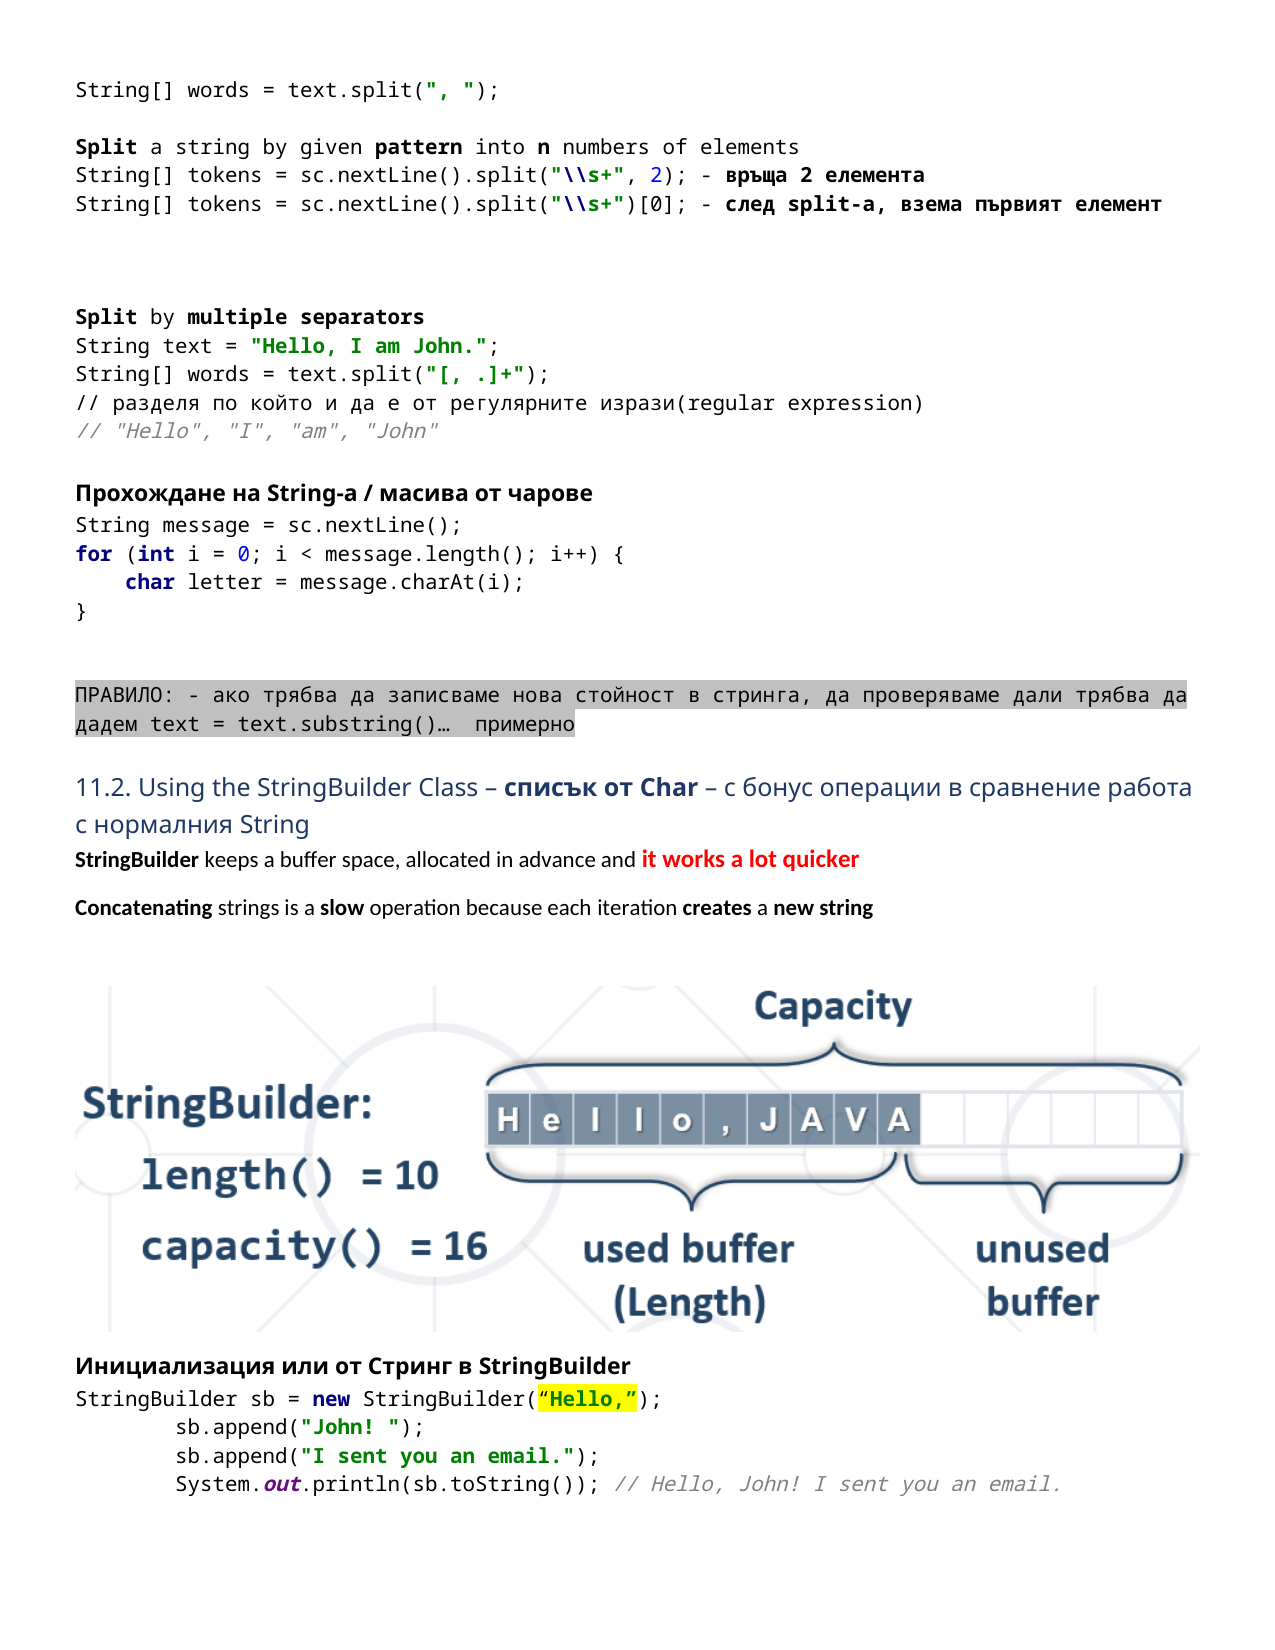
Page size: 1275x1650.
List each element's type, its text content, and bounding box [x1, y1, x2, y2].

text String[] tokens = sc.nextLine().split("\\s+")[0]; - след split-а, взема първият елемент [75, 189, 1200, 217]
text String message = sc.nextLine(); for (int i = 0; i < message.length(); i++) { char letter = message.charAt(i); } [75, 511, 1200, 624]
subtitle Прохождане на String-a / масивa от чарове [75, 477, 1200, 508]
subtitle Инициализация или от Стринг в StringBuilder [75, 1350, 1200, 1381]
text ПРАВИЛО: - ако трябва да записваме нова стойност в стринга, да проверяваме дали трябва да дадем text = text.substring()… примерно [575, 680, 1200, 737]
text String[] tokens = sc.nextLine().split("\\s+", 2); - връща 2 елемента [75, 160, 1200, 189]
text // "Hello", "I", "am", "John" [75, 416, 1200, 445]
picture [75, 986, 1200, 1332]
text String[] words = text.split(", "); [75, 75, 1200, 103]
subtitle 11.2. Using the StringBuilder Class – списък от Char – с бонус операции в сравнение работа с нормалния String [75, 769, 1200, 840]
text String text = "Hello, I am John."; String[] words = text.split("[, .]+"); [75, 331, 1200, 388]
text Concatenating strings is a slow operation because each iteration creates a new string [75, 893, 1200, 921]
text Split a string by given pattern into n numbers of elements [75, 132, 1200, 160]
text Split by multiple separators [75, 302, 1200, 331]
text StringBuilder keeps a buffer space, allocated in advance and it works a lot quicker [75, 843, 1200, 873]
text StringBuilder sb = new StringBuilder(“Hello,”); sb.append("John! "); sb.append("I sent you an email."); System.out.println(sb.toString()); // Hello, John! I sent you an email. [75, 1384, 1200, 1498]
text // разделя по който и да е от регулярните изрази(regular expression) [75, 388, 1200, 416]
